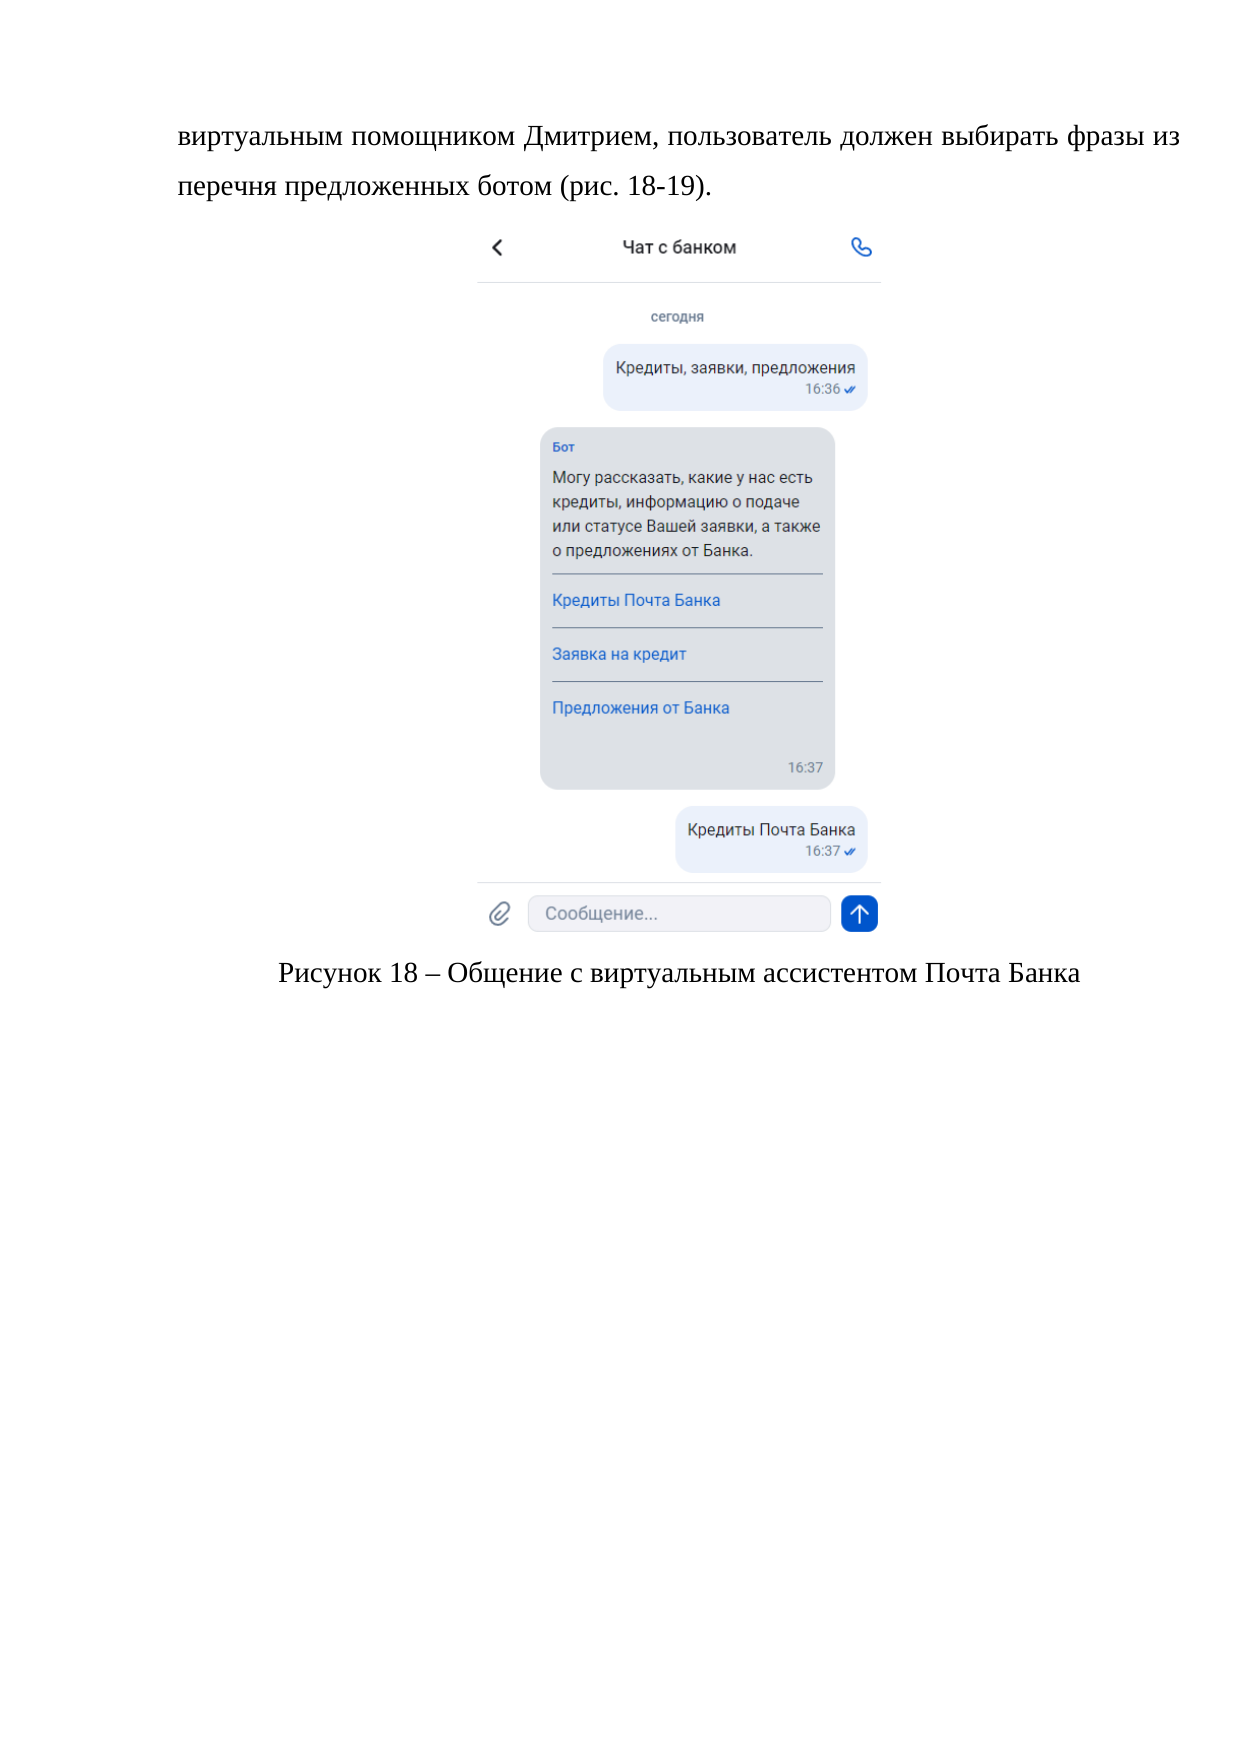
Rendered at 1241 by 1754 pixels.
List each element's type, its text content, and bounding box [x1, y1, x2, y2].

text Рисунок 18 – Общение с виртуальным ассистентом Почта Банка [177, 956, 1181, 989]
picture [477, 218, 882, 939]
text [177, 118, 1181, 202]
